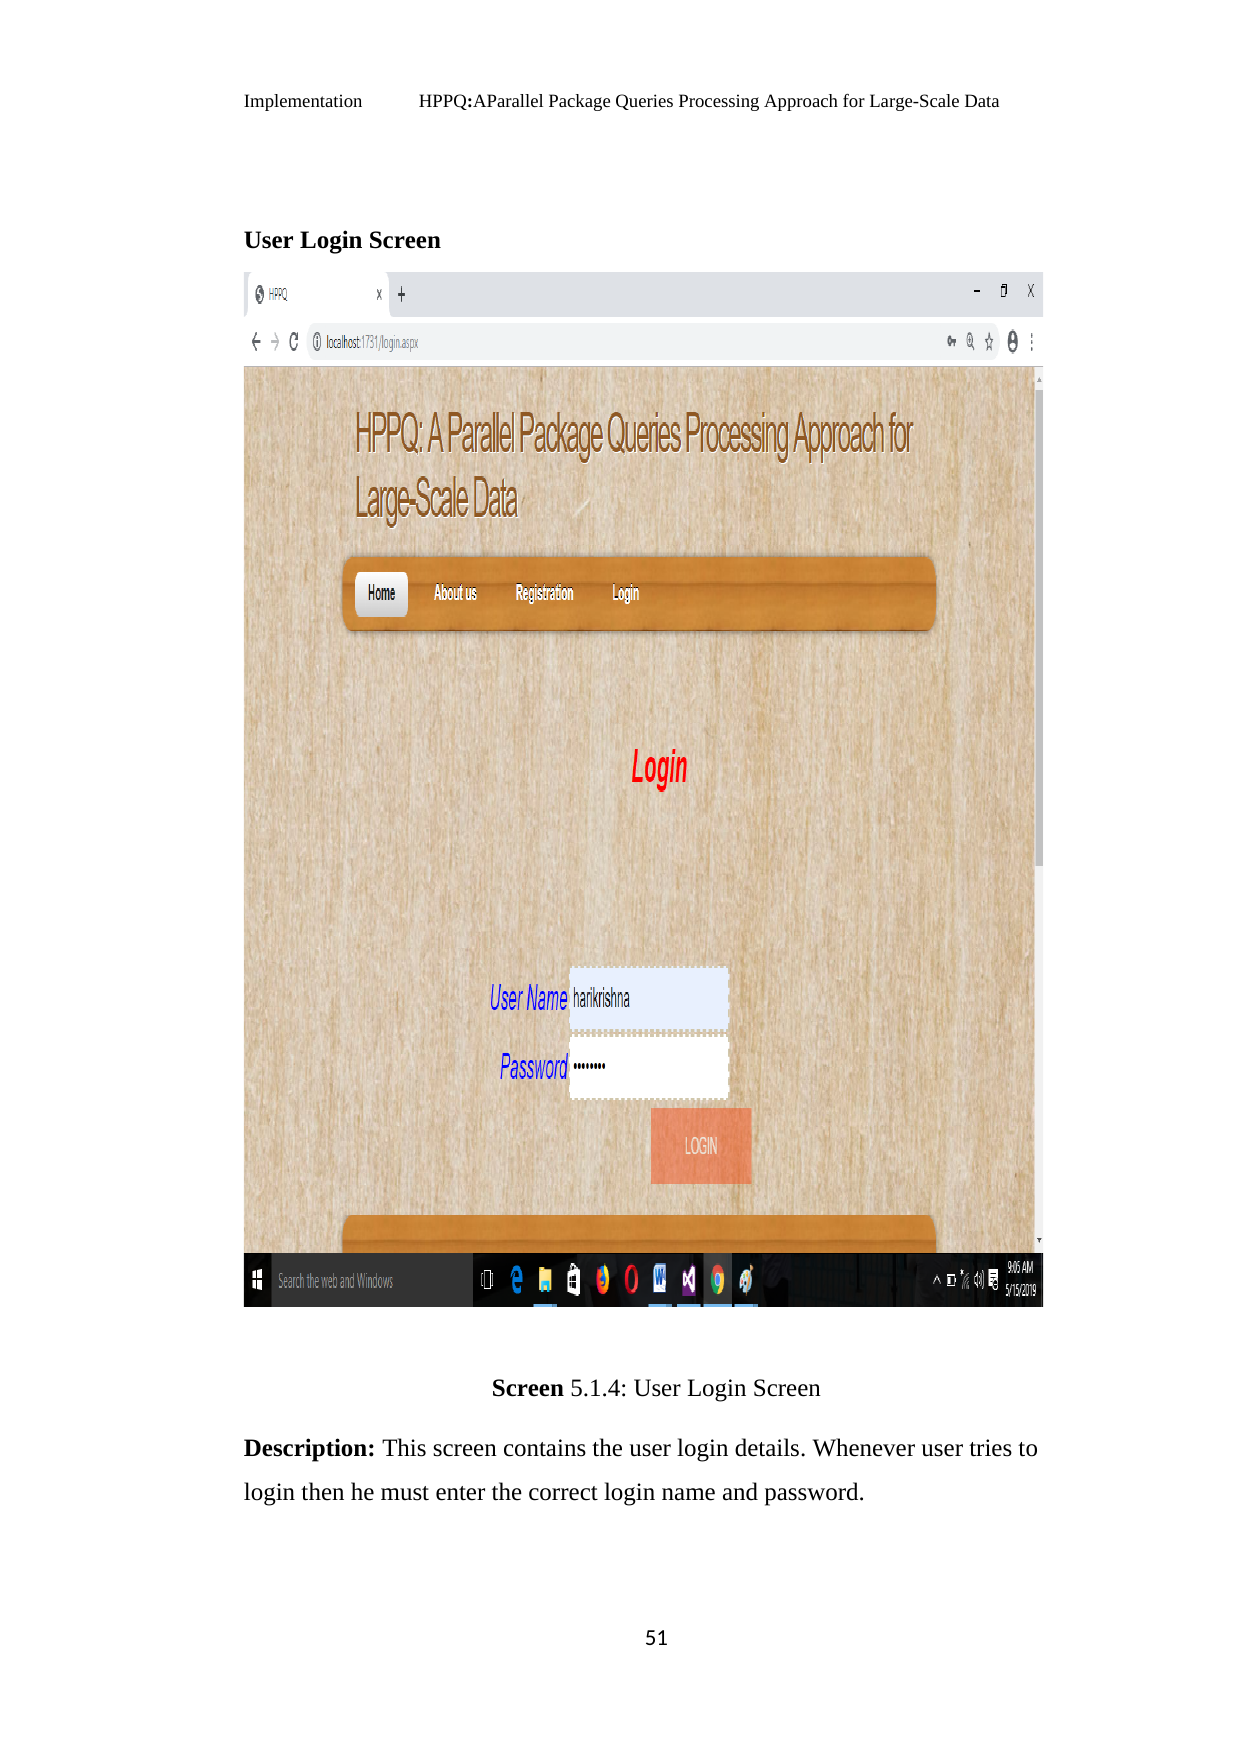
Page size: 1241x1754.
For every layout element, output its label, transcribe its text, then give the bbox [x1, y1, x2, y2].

picture [243, 272, 1044, 1307]
text Screen 5.1.4: User Login Screen [244, 1373, 1069, 1402]
text User Login Screen [244, 225, 1069, 254]
text Description: This screen contains the user login details. Whenever user tries to login then he must enter the correct login name and password. [244, 1433, 1069, 1505]
